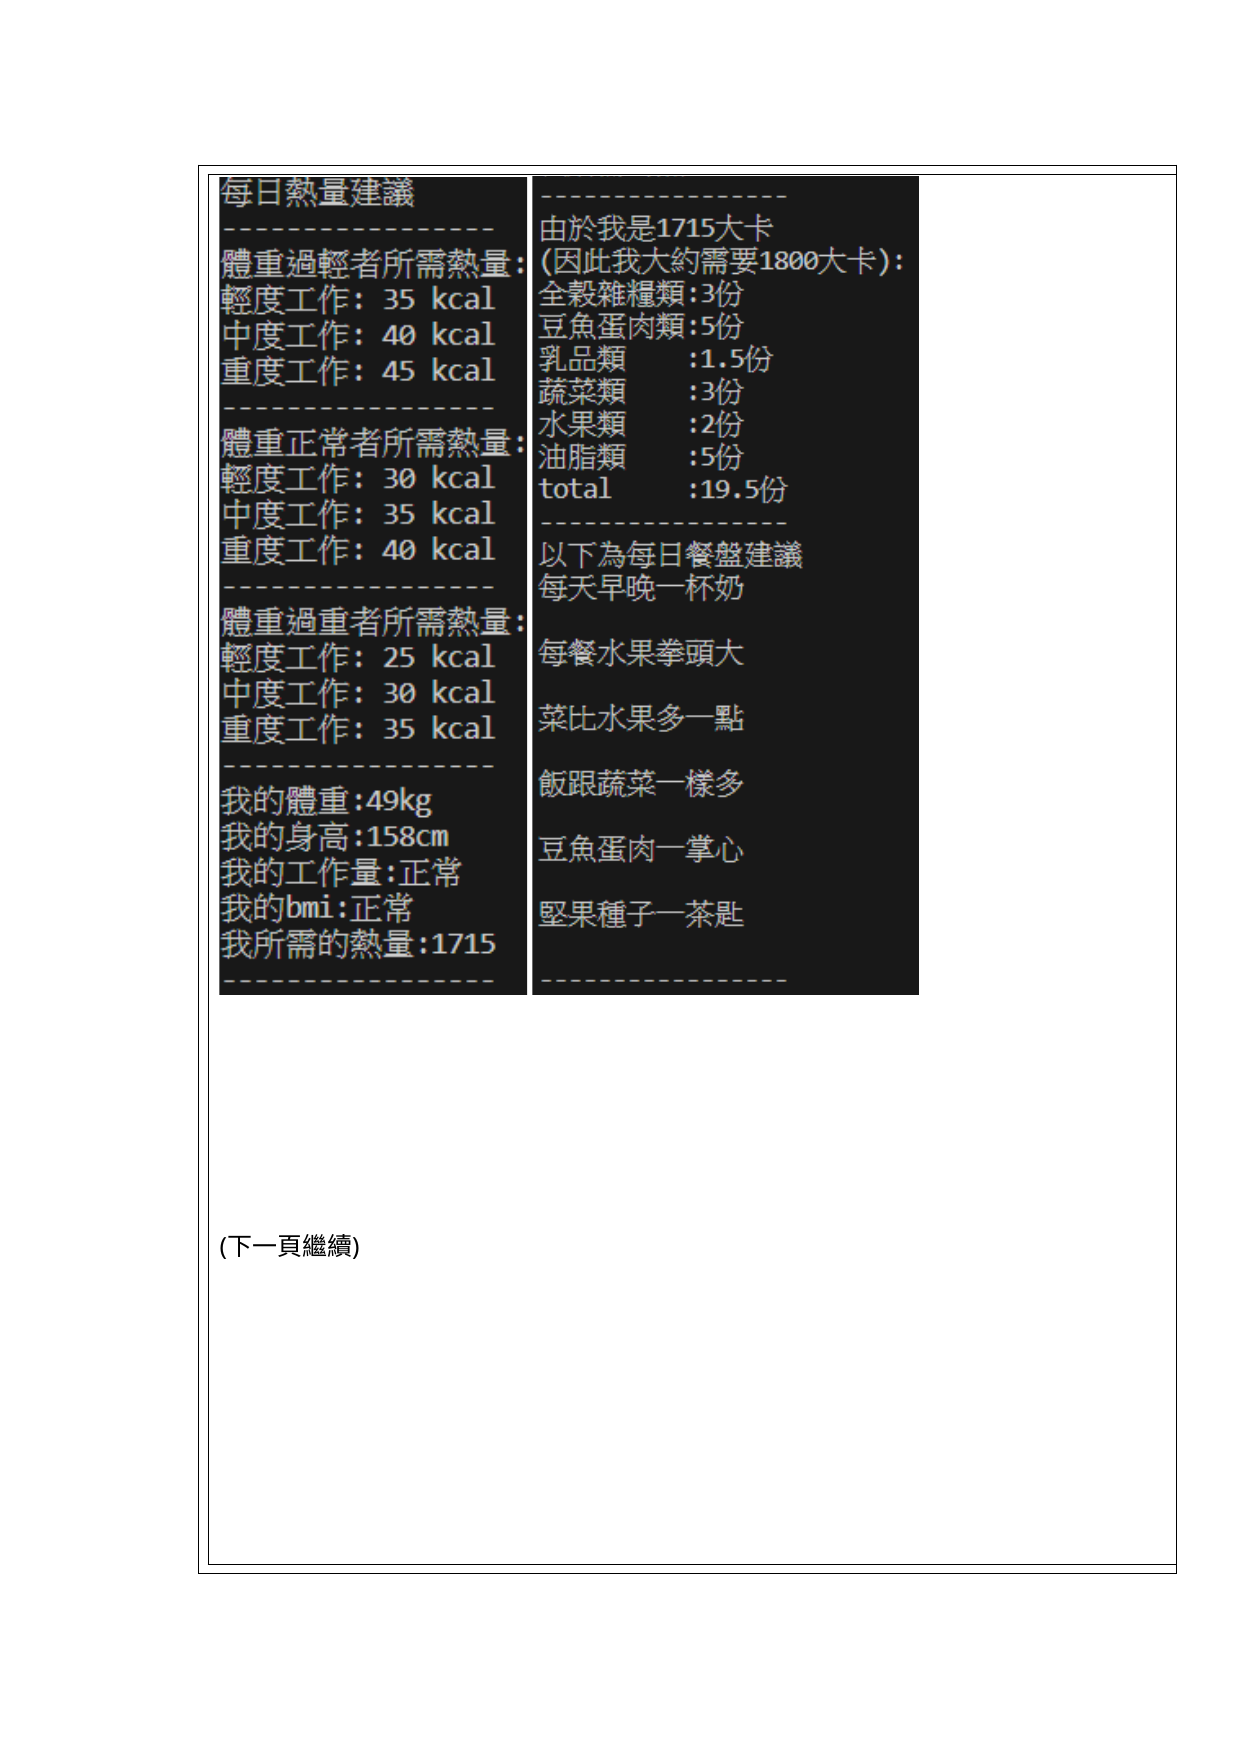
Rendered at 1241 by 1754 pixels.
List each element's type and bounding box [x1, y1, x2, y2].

picture [219, 177, 528, 995]
picture [532, 176, 919, 995]
table_cell [199, 166, 1176, 1573]
